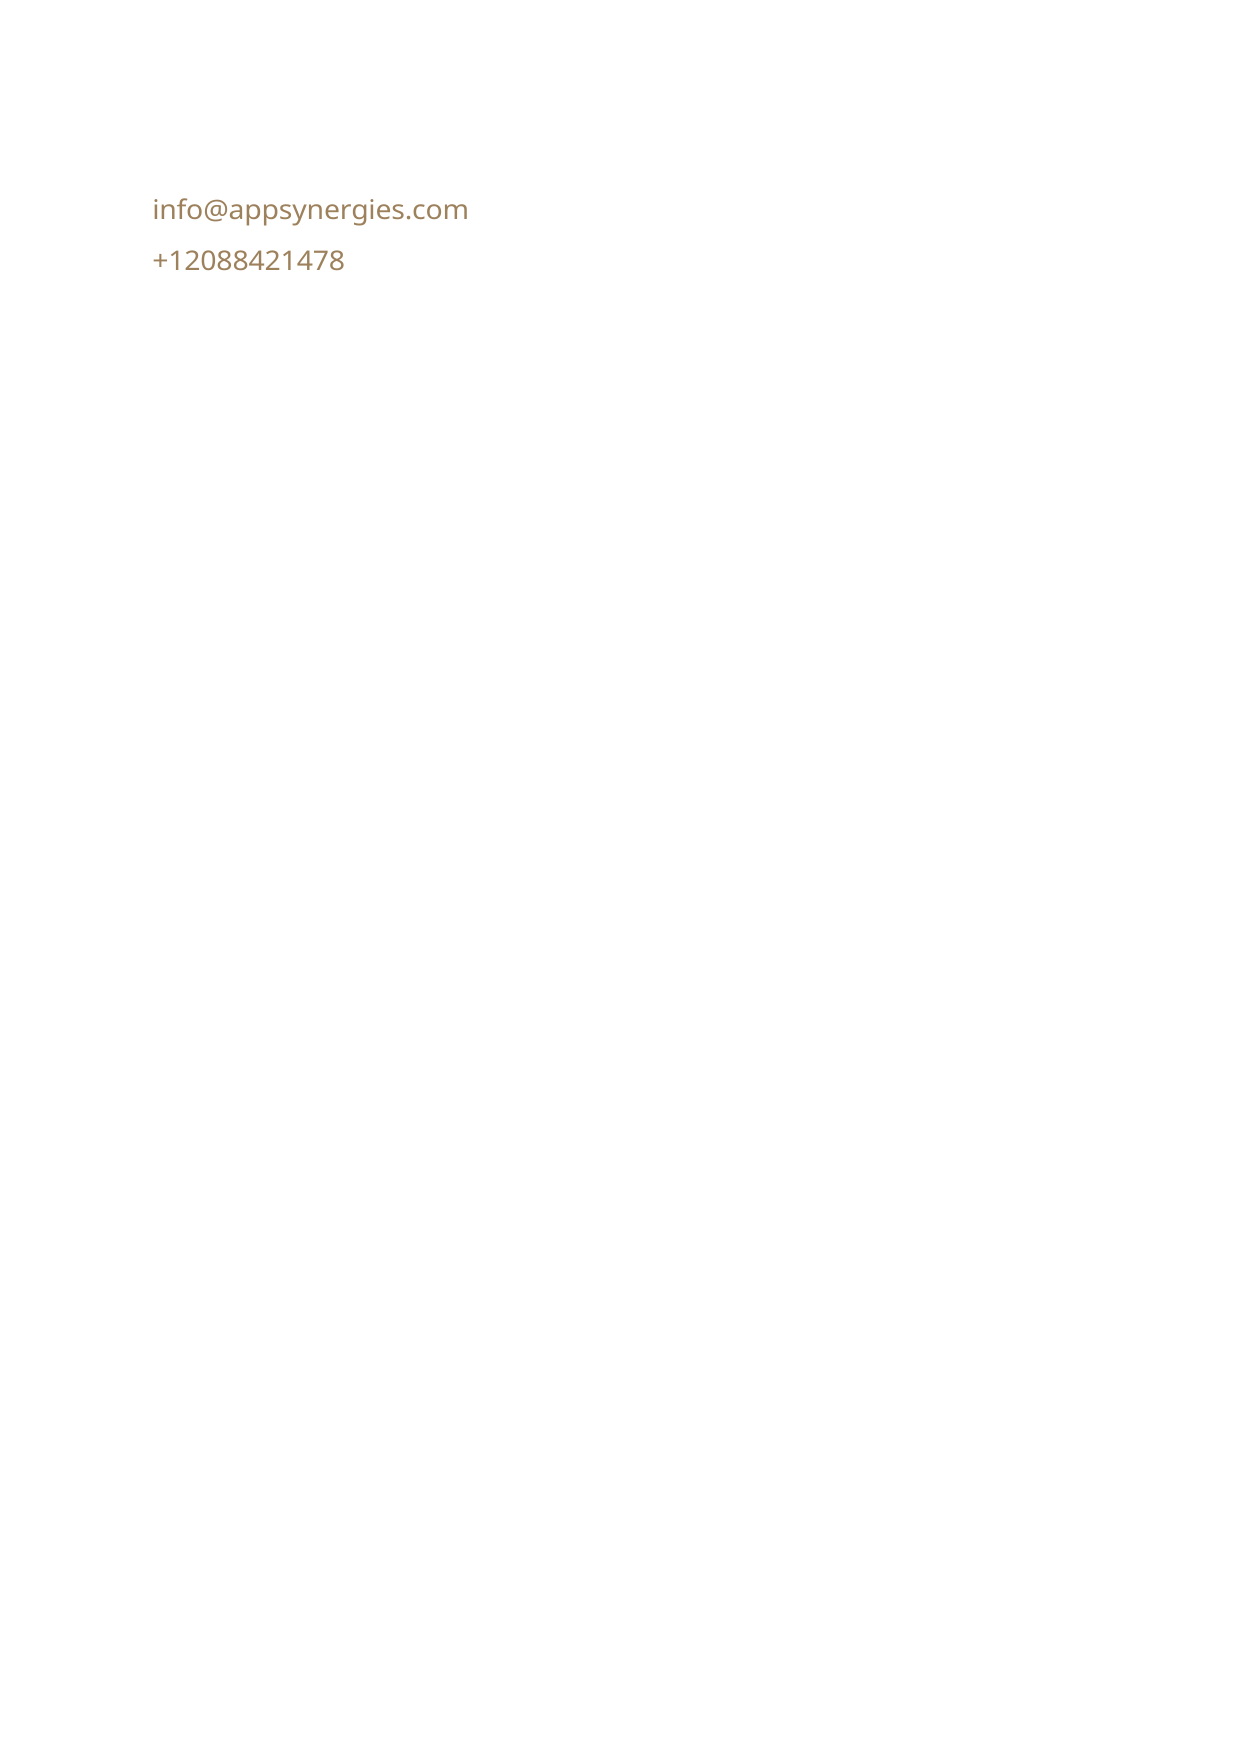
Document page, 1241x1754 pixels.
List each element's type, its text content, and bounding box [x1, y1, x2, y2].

text +12088421478 [152, 241, 1240, 278]
text info@appsynergies.com [152, 191, 1240, 228]
